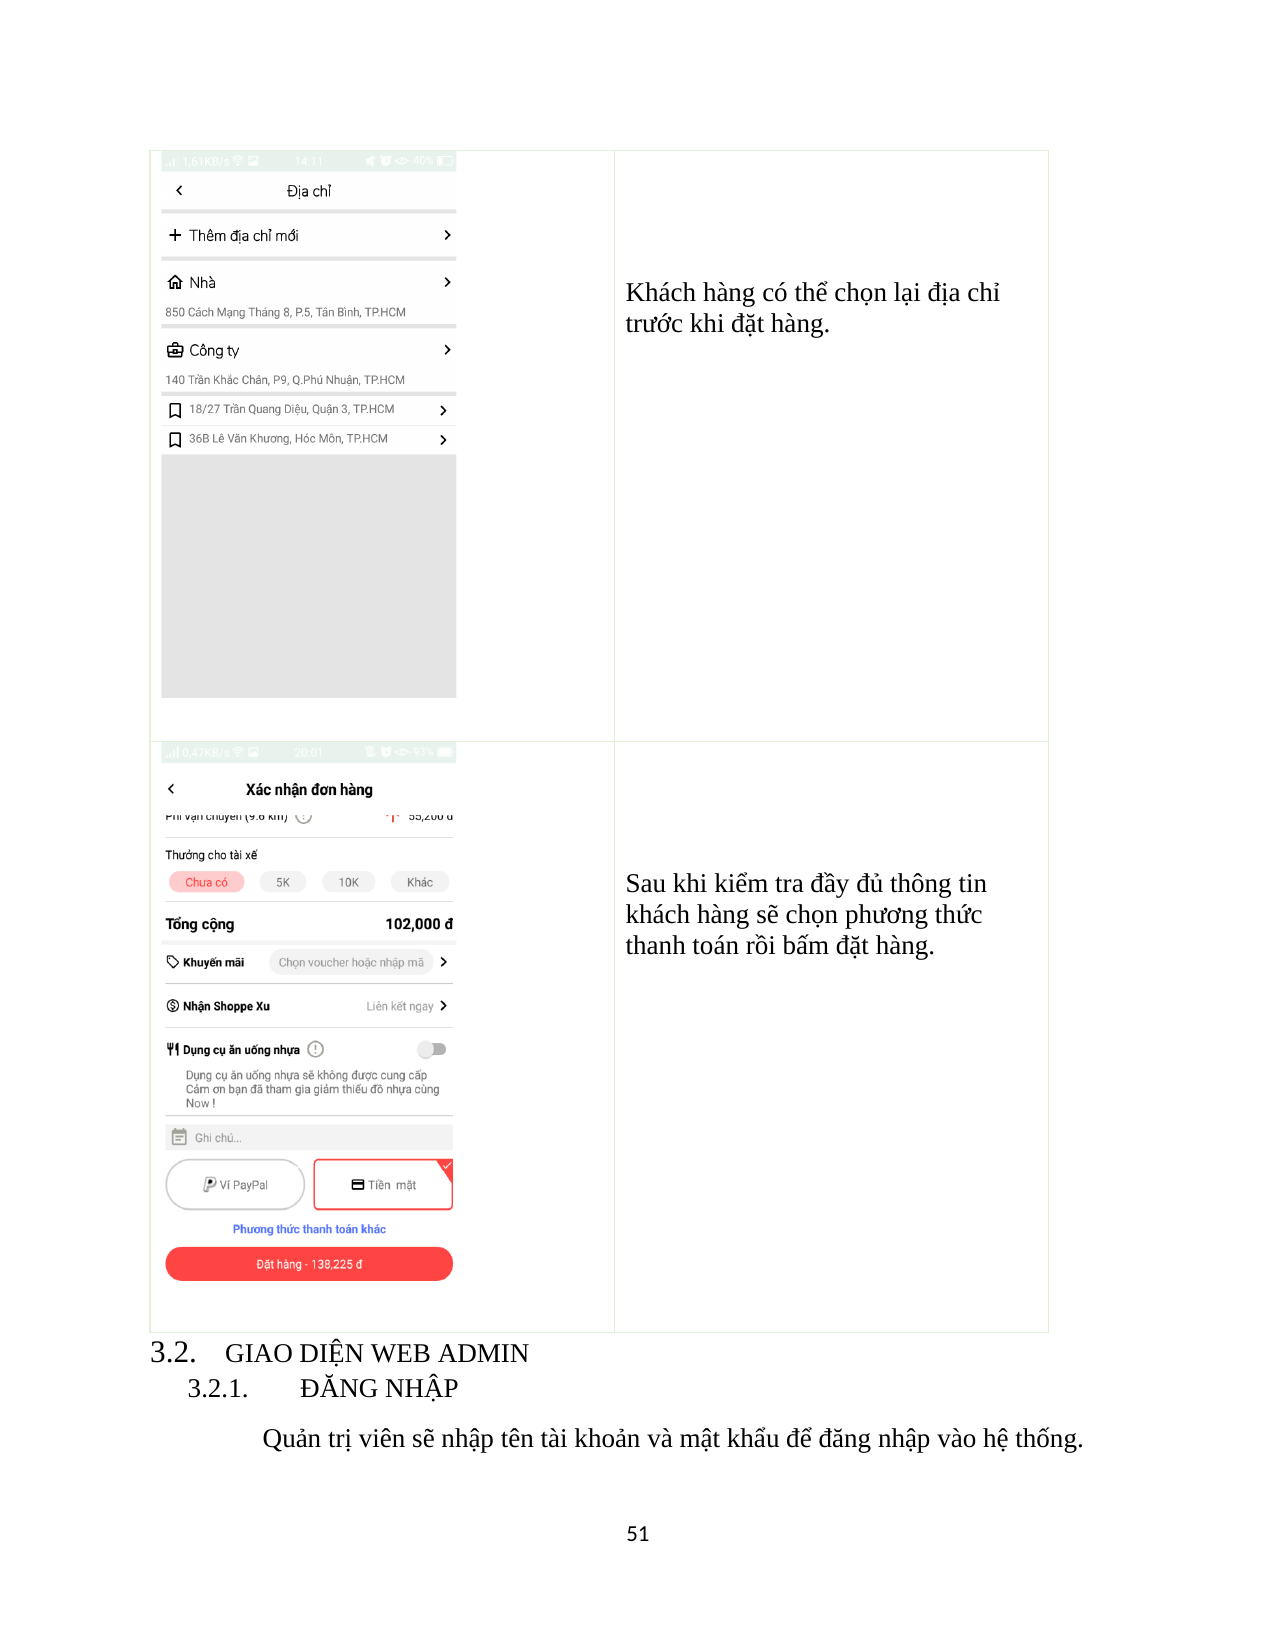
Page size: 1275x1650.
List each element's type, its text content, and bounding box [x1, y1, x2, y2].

text Quản trị viên sẽ nhập tên tài khoản và mật khẩu để đăng nhập vào hệ thống. [225, 1422, 1125, 1453]
list GIAO DIỆN WEB ADMIN [150, 1333, 1125, 1369]
picture [161, 742, 457, 1289]
table_cell [151, 151, 614, 741]
picture [161, 151, 457, 698]
list ĐĂNG NHẬP [187, 1372, 1125, 1403]
table_cell Khách hàng có thể chọn lại địa chỉ trước khi đặt hàng. [615, 151, 1048, 741]
table_cell Sau khi kiểm tra đầy đủ thông tin khách hàng sẽ chọn phương thức thanh toán rồi bấm đặt hàng. [615, 742, 1048, 1332]
table_cell [151, 742, 614, 1332]
